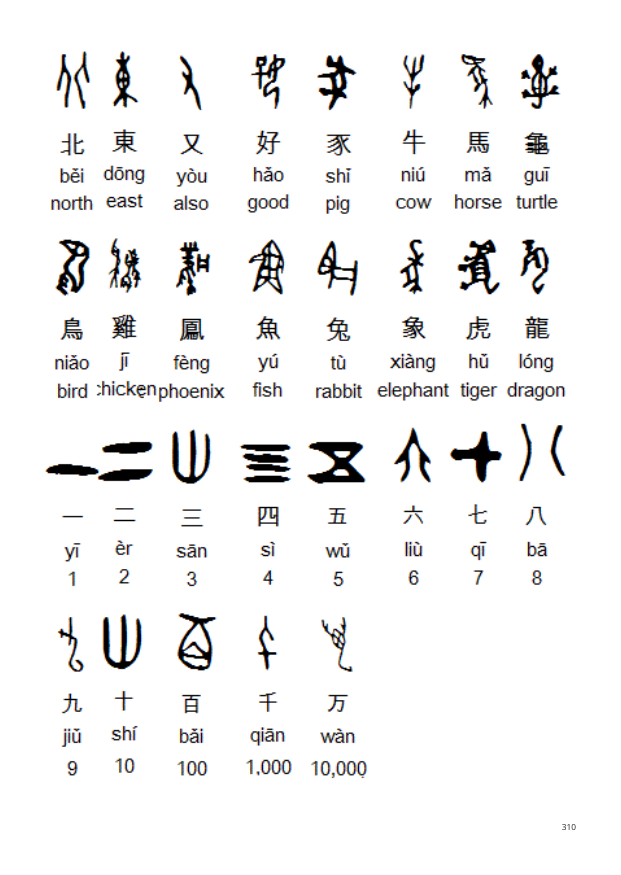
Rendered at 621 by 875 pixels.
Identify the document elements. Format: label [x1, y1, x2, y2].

picture [44, 44, 576, 782]
